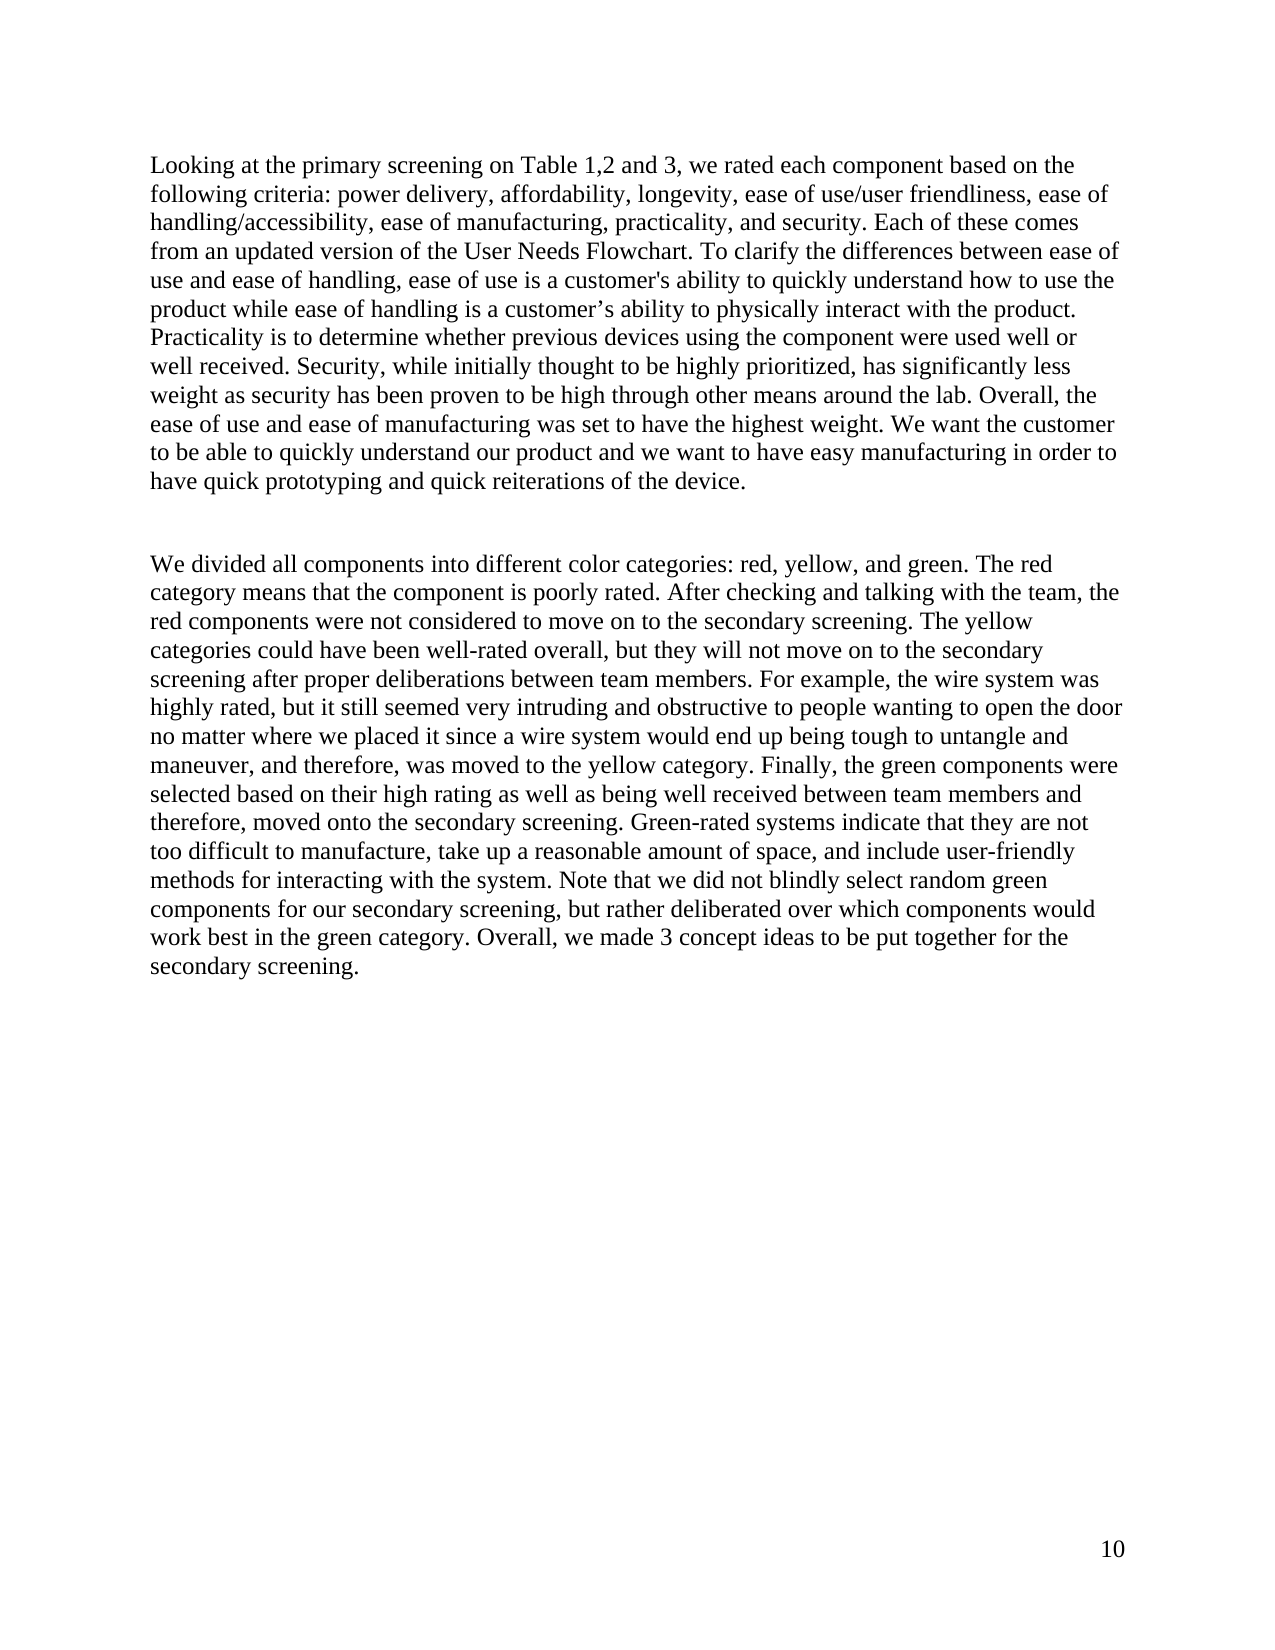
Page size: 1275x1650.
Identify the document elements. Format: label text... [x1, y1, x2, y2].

text We divided all components into different color categories: red, yellow, and green. The red category means that the component is poorly rated. After checking and talking with the team, the red components were not considered to move on to the secondary screening. The yellow categories could have been well-rated overall, but they will not move on to the secondary screening after proper deliberations between team members. For example, the wire system was highly rated, but it still seemed very intruding and obstructive to people wanting to open the door no matter where we placed it since a wire system would end up being tough to untangle and maneuver, and therefore, was moved to the yellow category. Finally, the green components were selected based on their high rating as well as being well received between team members and therefore, moved onto the secondary screening. Green-rated systems indicate that they are not too difficult to manufacture, take up a reasonable amount of space, and include user-friendly methods for interacting with the system. Note that we did not blindly select random green components for our secondary screening, but rather deliberated over which components would work best in the green category. Overall, we made 3 concept ideas to be put together for the secondary screening. [150, 549, 1125, 980]
text Looking at the primary screening on Table 1,2 and 3, we rated each component based on the following criteria: power delivery, affordability, longevity, ease of use/user friendliness, ease of handling/accessibility, ease of manufacturing, practicality, and security. Each of these comes from an updated version of the User Needs Flowchart. To clarify the differences between ease of use and ease of handling, ease of use is a customer's ability to quickly understand how to use the product while ease of handling is a customer’s ability to physically interact with the product. Practicality is to determine whether previous devices using the component were used well or well received. Security, while initially thought to be highly prioritized, has significantly less weight as security has been proven to be high through other means around the lab. Overall, the ease of use and ease of manufacturing was set to have the highest weight. We want the customer to be able to quickly understand our product and we want to have easy manufacturing in order to have quick prototyping and quick reiterations of the device. [150, 150, 1125, 495]
